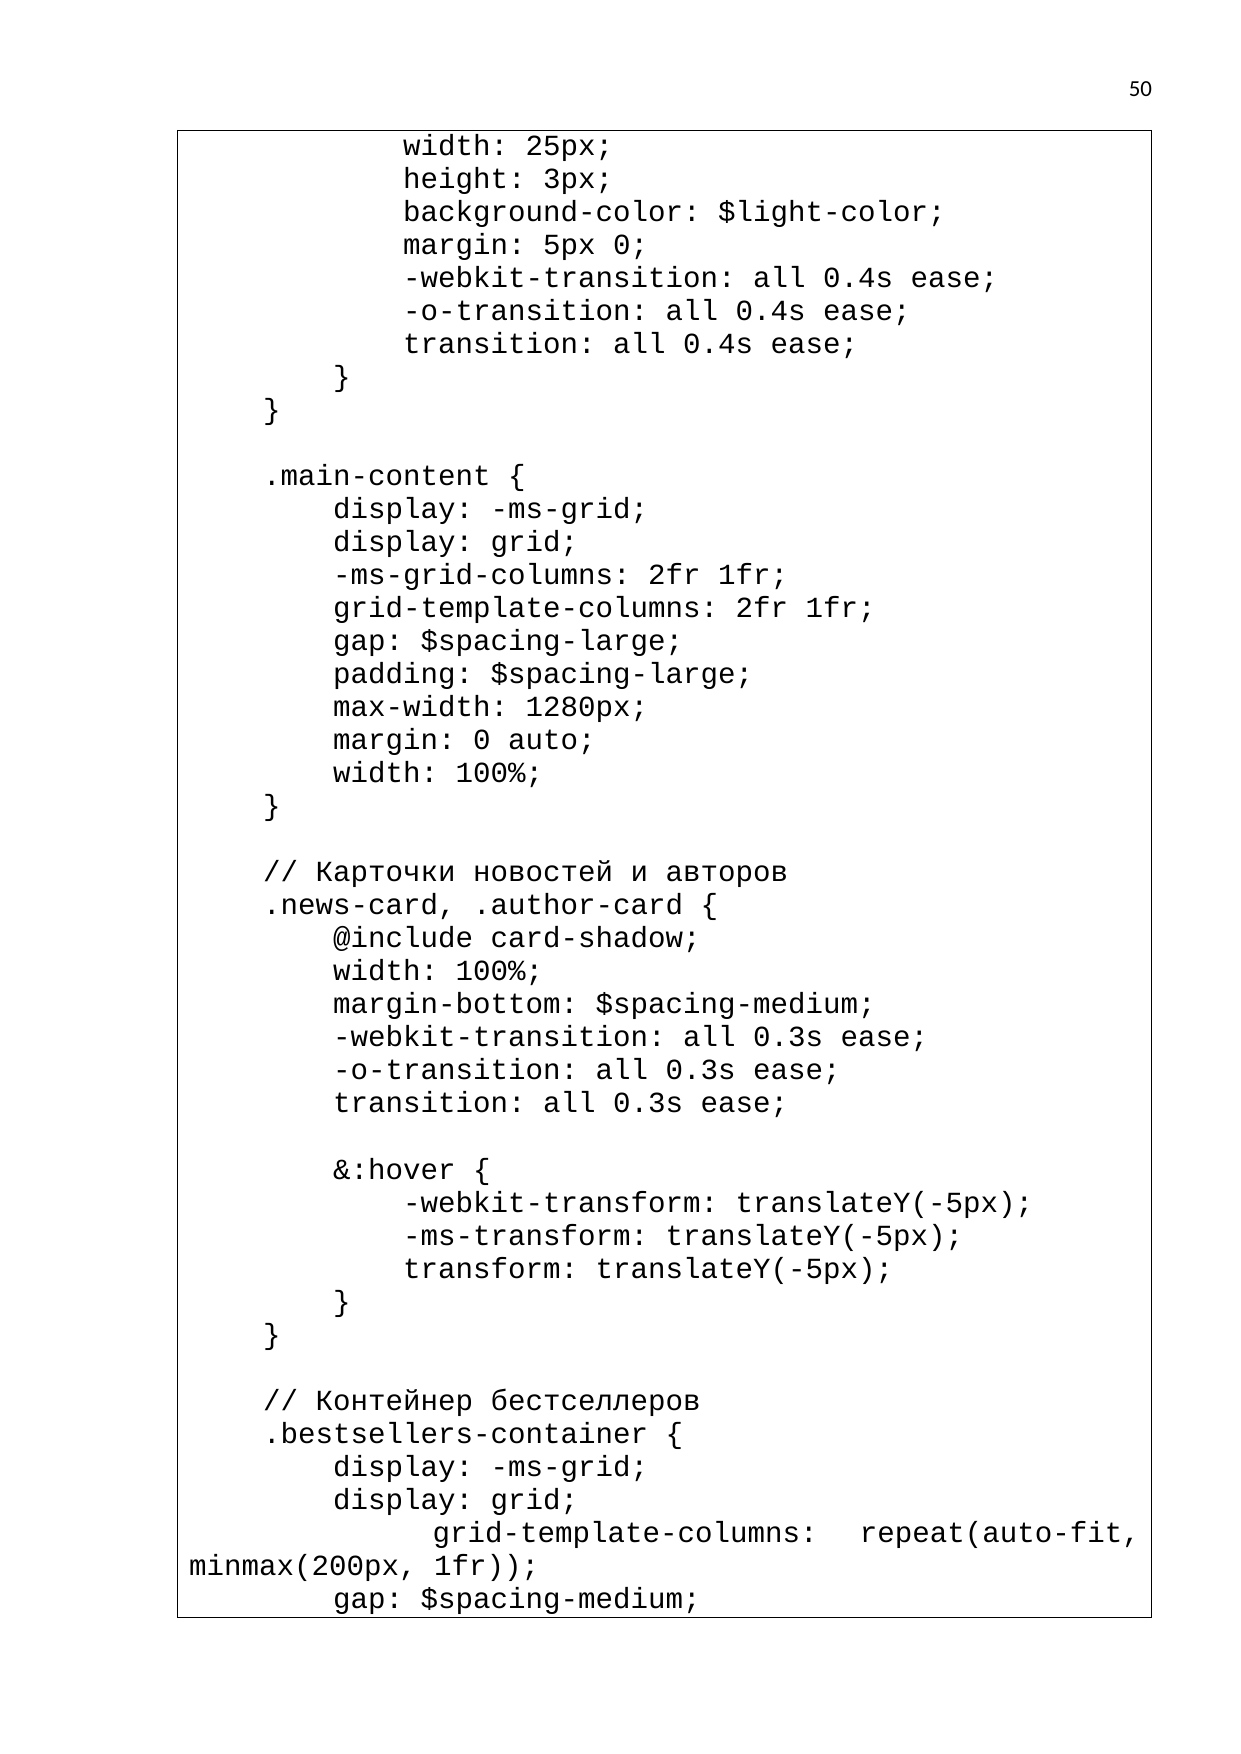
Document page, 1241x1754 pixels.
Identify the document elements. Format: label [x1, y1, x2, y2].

table_header [178, 131, 1151, 1617]
